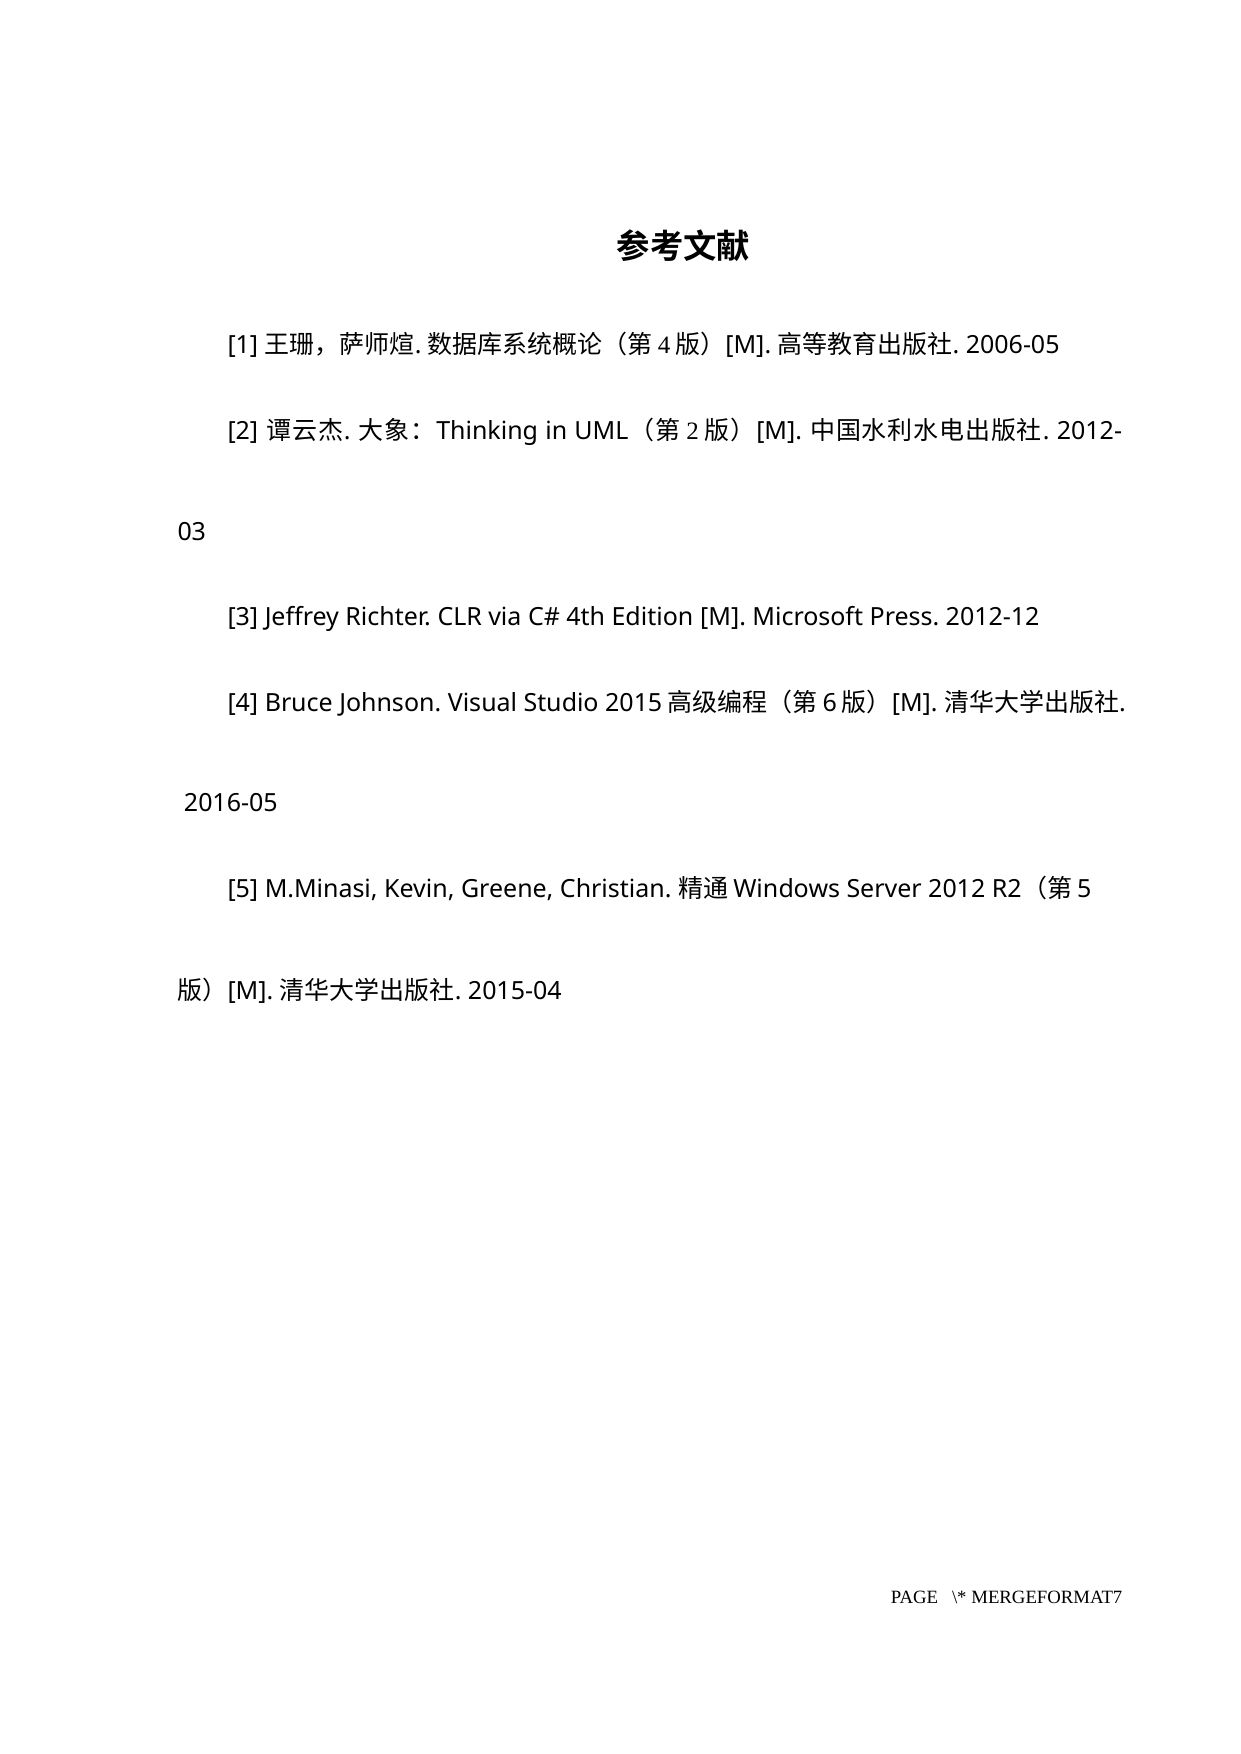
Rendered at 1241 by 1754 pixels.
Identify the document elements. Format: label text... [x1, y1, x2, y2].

text [1] 王珊，萨师煊. 数据库系统概论（第4版）[M]. 高等教育出版社. 2006-05 [177, 309, 1122, 377]
text [2] 谭云杰. 大象：Thinking in UML（第2版）[M]. 中国水利水电出版社. 2012-03 [177, 395, 1122, 564]
text [4] Bruce Johnson. Visual Studio 2015高级编程（第6版）[M]. 清华大学出版社. 2016-05 [177, 666, 1122, 836]
title 参考文献 [177, 210, 1122, 278]
text [5] M.Minasi, Kevin, Greene, Christian. 精通Windows Server 2012 R2（第5版）[M]. 清华大学出版社. 2015-04 [177, 853, 1122, 1023]
text [3] Jeffrey Richter. CLR via C# 4th Edition [M]. Microsoft Press. 2012-12 [177, 581, 1122, 649]
